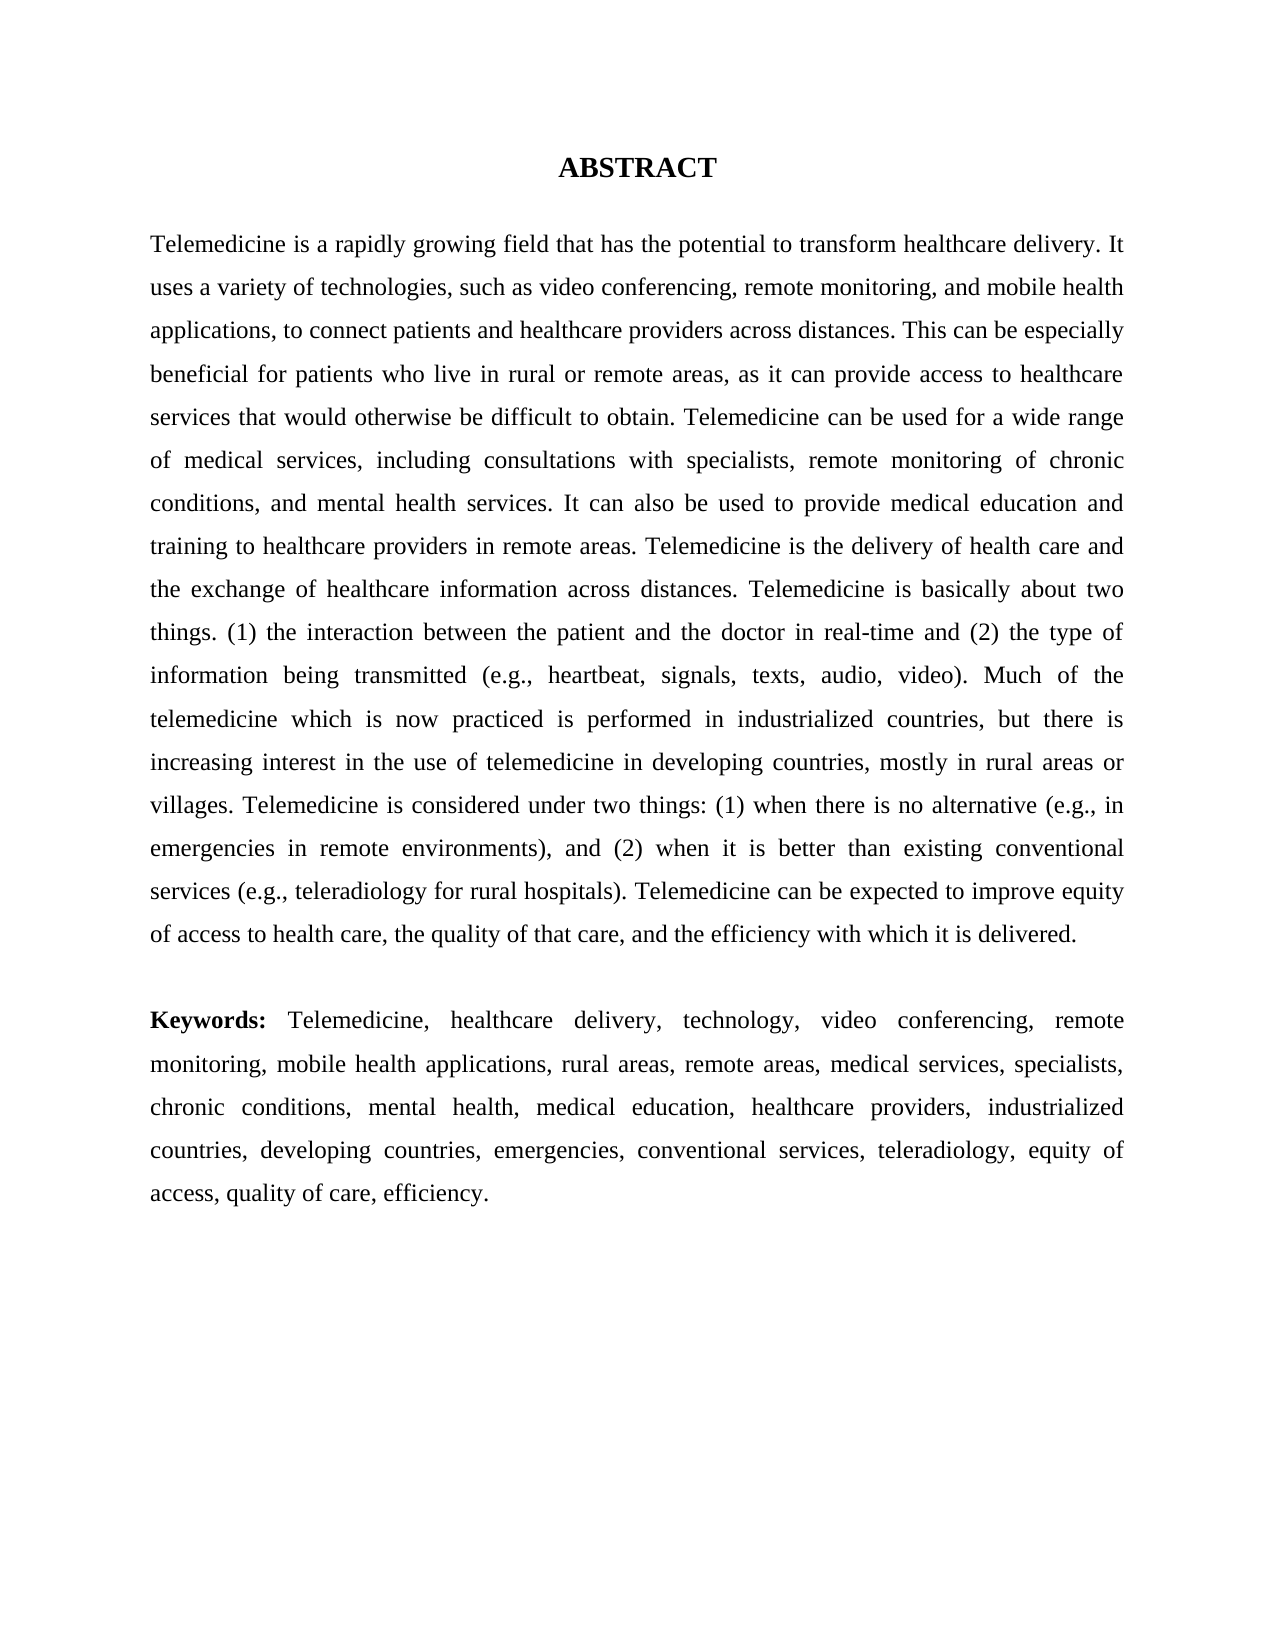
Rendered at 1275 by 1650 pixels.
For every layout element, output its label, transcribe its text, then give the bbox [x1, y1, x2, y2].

text Telemedicine is a rapidly growing field that has the potential to transform healthcare delivery. It uses a variety of technologies, such as video conferencing, remote monitoring, and mobile health applications, to connect patients and healthcare providers across distances. This can be especially beneficial for patients who live in rural or remote areas, as it can provide access to healthcare services that would otherwise be difficult to obtain. Telemedicine can be used for a wide range of medical services, including consultations with specialists, remote monitoring of chronic conditions, and mental health services. It can also be used to provide medical education and training to healthcare providers in remote areas. Telemedicine is the delivery of health care and the exchange of healthcare information across distances. Telemedicine is basically about two things. (1) the interaction between the patient and the doctor in real-time and (2) the type of information being transmitted (e.g., heartbeat, signals, texts, audio, video). Much of the telemedicine which is now practiced is performed in industrialized countries, but there is increasing interest in the use of telemedicine in developing countries, mostly in rural areas or villages. Telemedicine is considered under two things: (1) when there is no alternative (e.g., in emergencies in remote environments), and (2) when it is better than existing conventional services (e.g., teleradiology for rural hospitals). Telemedicine can be expected to improve equity of access to health care, the quality of that care, and the efficiency with which it is delivered. [150, 229, 1125, 948]
subtitle ABSTRACT [150, 150, 1125, 183]
text Keywords: Telemedicine, healthcare delivery, technology, video conferencing, remote monitoring, mobile health applications, rural areas, remote areas, medical services, specialists, chronic conditions, mental health, medical education, healthcare providers, industrialized countries, developing countries, emergencies, conventional services, teleradiology, equity of access, quality of care, efficiency. [150, 1006, 1125, 1207]
